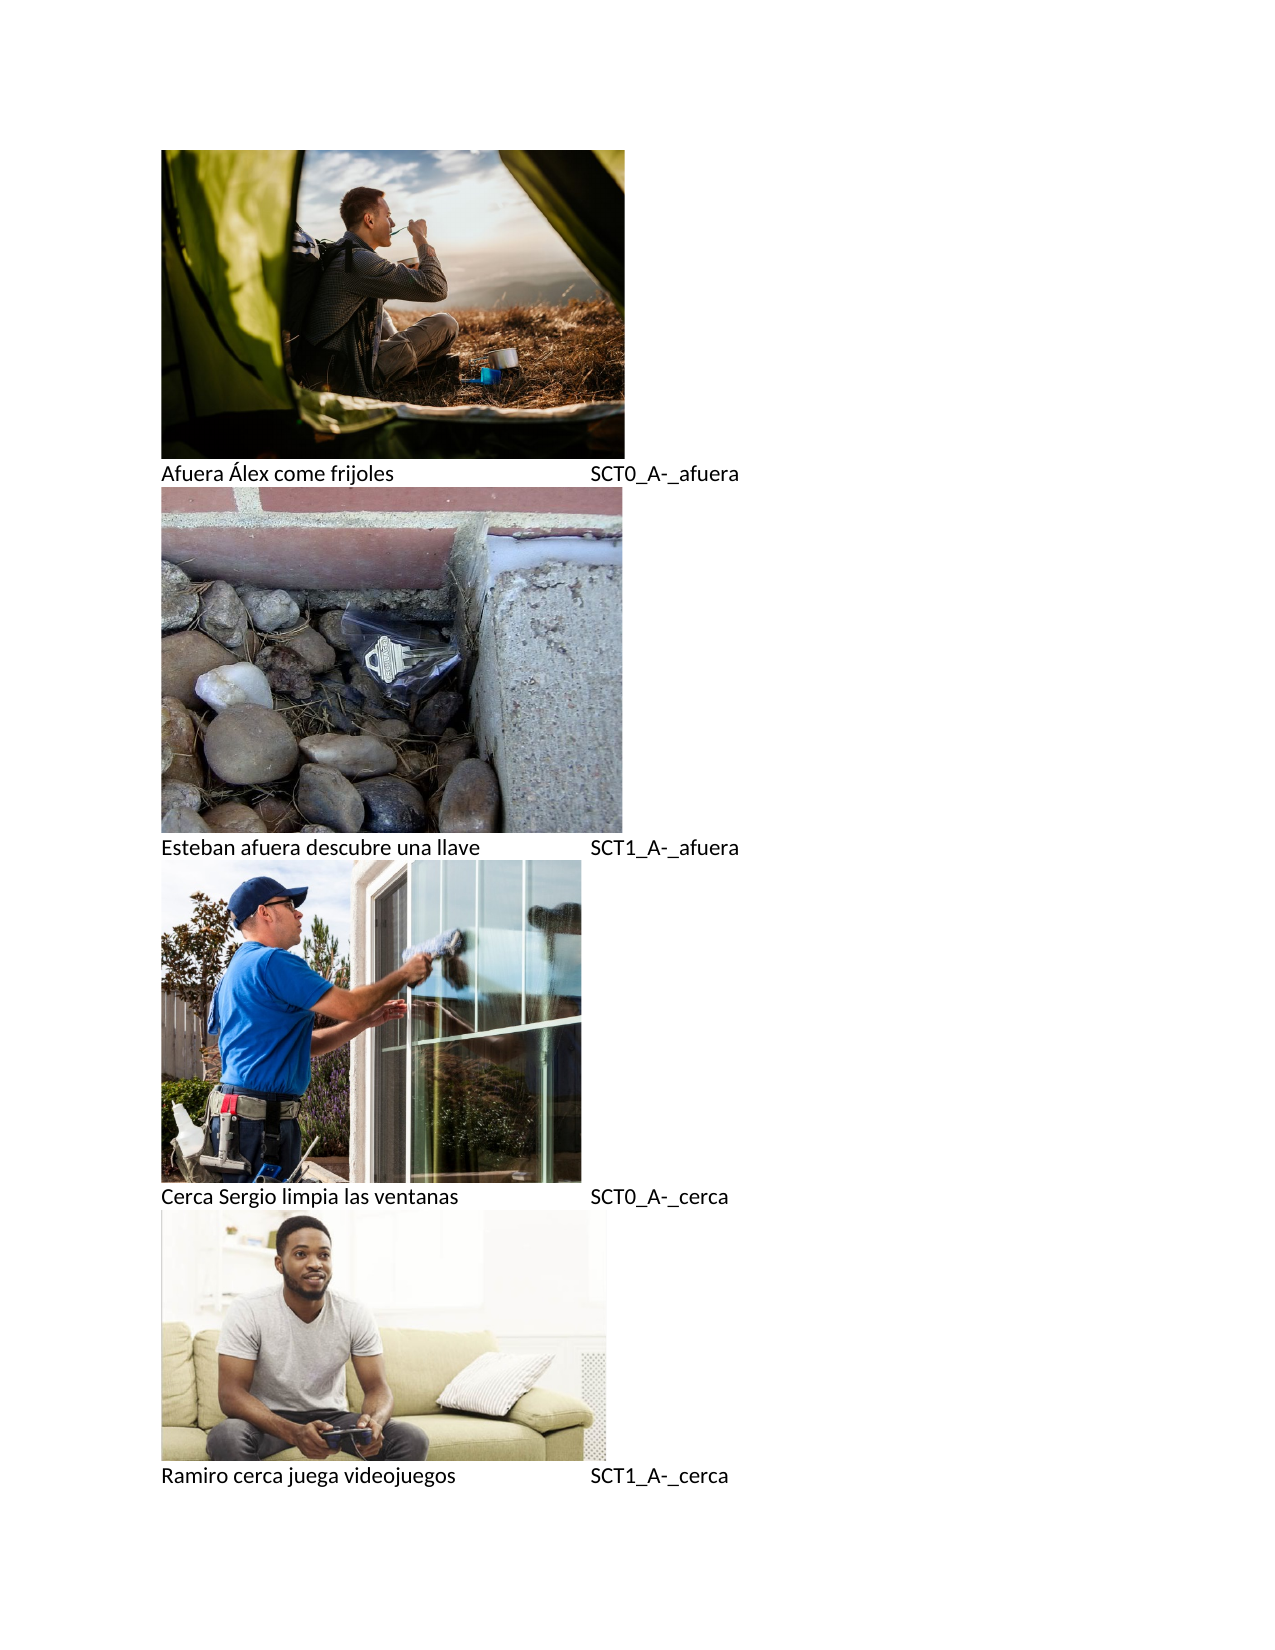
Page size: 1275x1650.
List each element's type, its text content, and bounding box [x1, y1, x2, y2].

picture [161, 860, 582, 1183]
picture [161, 1210, 607, 1461]
text Esteban afuera descubre una llave SCT1_A-_afuera [161, 833, 1125, 861]
text Ramiro cerca juega videojuegos SCT1_A-_cerca [161, 1461, 1125, 1489]
text Cerca Sergio limpia las ventanas SCT0_A-_cerca [161, 1182, 1125, 1211]
picture [161, 150, 625, 459]
text Afuera Álex come frijoles SCT0_A-_afuera [161, 459, 1125, 487]
picture [161, 487, 623, 833]
